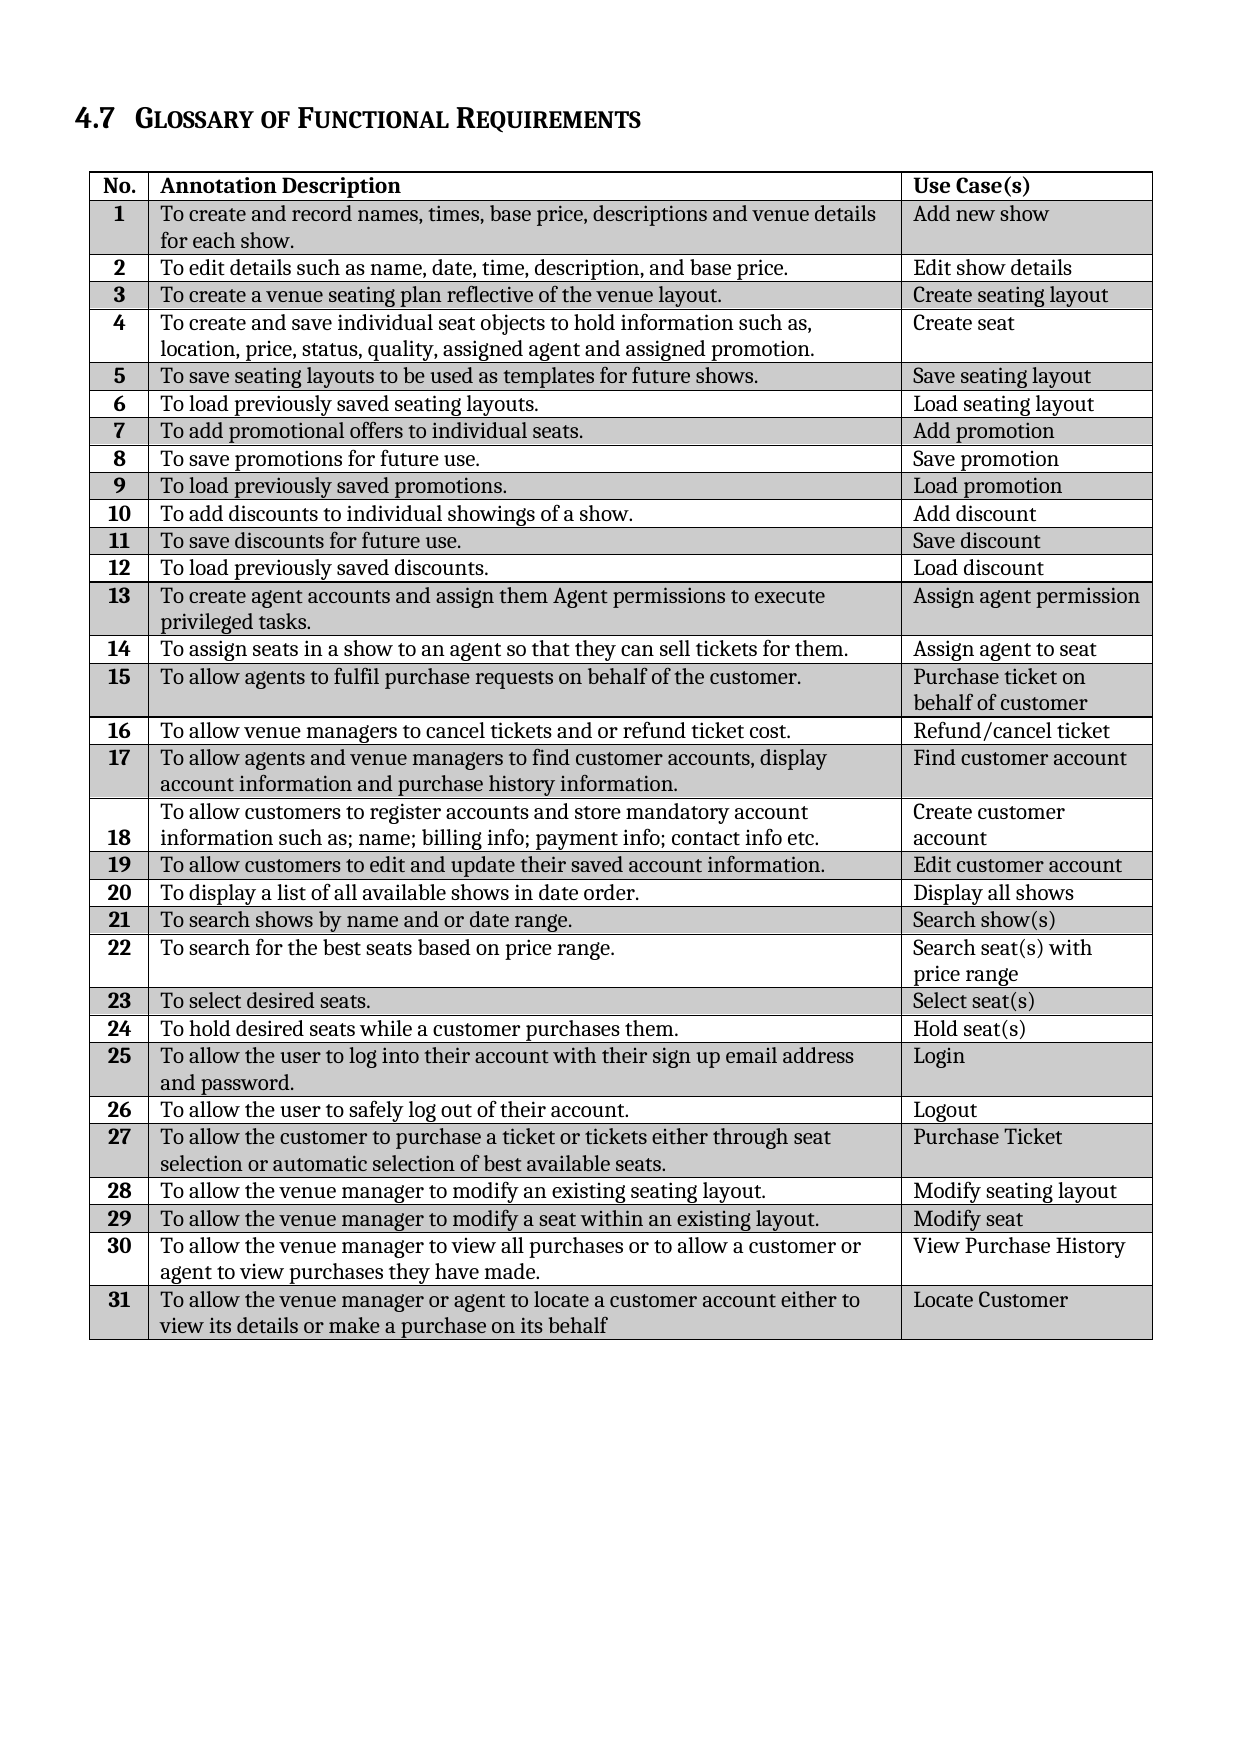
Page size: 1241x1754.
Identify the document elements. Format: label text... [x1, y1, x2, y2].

table_cell Logout [902, 1097, 1152, 1123]
table_cell To save promotions for future use. [149, 446, 901, 472]
table_cell To allow the venue manager or agent to locate a customer account either to view its details or make a purchase on its behalf [149, 1286, 901, 1339]
table_cell To search shows by name and or date range. [149, 907, 901, 933]
table_cell Create seat [902, 310, 1152, 362]
table_cell To add promotional offers to individual seats. [149, 418, 901, 444]
table_cell To create and save individual seat objects to hold information such as, location, price, status, quality, assigned agent and assigned promotion. [149, 310, 901, 362]
table_cell To load previously saved promotions. [149, 473, 901, 499]
table_cell 2 [90, 255, 148, 281]
table_cell Login [902, 1043, 1152, 1096]
table_cell To add discounts to individual showings of a show. [149, 500, 901, 527]
table_cell To allow the user to safely log out of their account. [149, 1097, 901, 1123]
table_cell Search seat(s) with price range [902, 935, 1152, 987]
table_cell 9 [90, 473, 148, 499]
table_cell Load seating layout [902, 391, 1152, 417]
table_cell To allow the customer to purchase a ticket or tickets either through seat selection or automatic selection of best available seats. [149, 1124, 901, 1177]
table_cell 19 [90, 852, 148, 879]
table_cell To edit details such as name, date, time, description, and base price. [149, 255, 901, 281]
table_cell 25 [90, 1043, 148, 1096]
table_cell 8 [90, 446, 148, 472]
table_cell Assign agent to seat [902, 636, 1152, 663]
table_cell To allow customers to edit and update their saved account information. [149, 852, 901, 879]
table_cell Search show(s) [902, 907, 1152, 933]
table_cell 16 [90, 718, 148, 744]
table_cell To hold desired seats while a customer purchases them. [149, 1016, 901, 1042]
table_cell 30 [90, 1233, 148, 1285]
table_cell Save discount [902, 528, 1152, 554]
table_cell 10 [90, 500, 148, 527]
table_cell Find customer account [902, 745, 1152, 797]
table_cell Add promotion [902, 418, 1152, 444]
table_cell 6 [90, 391, 148, 417]
table_cell 28 [90, 1178, 148, 1204]
table_header Annotation Description [149, 173, 901, 200]
table_header Use Case(s) [902, 173, 1152, 200]
table_cell 26 [90, 1097, 148, 1123]
table_cell To display a list of all available shows in date order. [149, 880, 901, 906]
table_cell Add new show [902, 201, 1152, 254]
table_cell Create customer account [902, 799, 1152, 851]
table_cell Select seat(s) [902, 988, 1152, 1014]
table_cell 13 [90, 583, 148, 635]
table_cell Refund/cancel ticket [902, 718, 1152, 744]
table_cell 11 [90, 528, 148, 554]
table_cell To assign seats in a show to an agent so that they can sell tickets for them. [149, 636, 901, 663]
subtitle Glossary of Functional Requirements [75, 100, 1165, 136]
table_cell To load previously saved discounts. [149, 555, 901, 581]
table_cell Hold seat(s) [902, 1016, 1152, 1042]
table_cell 22 [90, 935, 148, 987]
table_cell Create seating layout [902, 282, 1152, 308]
table_cell Edit customer account [902, 852, 1152, 879]
table_header No. [90, 173, 148, 200]
table_cell Locate Customer [902, 1286, 1152, 1339]
table_cell 24 [90, 1016, 148, 1042]
table_cell 18 [90, 799, 148, 851]
table_cell 7 [90, 418, 148, 444]
table_cell Load promotion [902, 473, 1152, 499]
table_cell To create a venue seating plan reflective of the venue layout. [149, 282, 901, 308]
table_cell Modify seat [902, 1205, 1152, 1232]
table_cell 14 [90, 636, 148, 663]
table_cell To allow the venue manager to view all purchases or to allow a customer or agent to view purchases they have made. [149, 1233, 901, 1285]
table_cell To search for the best seats based on price range. [149, 935, 901, 987]
table_cell 4 [90, 310, 148, 362]
table_cell 27 [90, 1124, 148, 1177]
table_cell To allow the user to log into their account with their sign up email address and password. [149, 1043, 901, 1096]
table_cell Assign agent permission [902, 583, 1152, 635]
table_cell Purchase ticket on behalf of customer [902, 664, 1152, 716]
table_cell To load previously saved seating layouts. [149, 391, 901, 417]
table_cell To select desired seats. [149, 988, 901, 1014]
table_cell Display all shows [902, 880, 1152, 906]
table_cell Save seating layout [902, 363, 1152, 390]
table_cell To allow agents and venue managers to find customer accounts, display account information and purchase history information. [149, 745, 901, 797]
table_cell 1 [90, 201, 148, 254]
table_cell 29 [90, 1205, 148, 1232]
table_cell Edit show details [902, 255, 1152, 281]
table_cell 5 [90, 363, 148, 390]
table_cell Purchase Ticket [902, 1124, 1152, 1177]
table_cell To create agent accounts and assign them Agent permissions to execute privileged tasks. [149, 583, 901, 635]
table_cell To allow the venue manager to modify an existing seating layout. [149, 1178, 901, 1204]
table_cell 23 [90, 988, 148, 1014]
table_cell View Purchase History [902, 1233, 1152, 1285]
table_cell To allow the venue manager to modify a seat within an existing layout. [149, 1205, 901, 1232]
table_cell To create and record names, times, base price, descriptions and venue details for each show. [149, 201, 901, 254]
table_cell To save seating layouts to be used as templates for future shows. [149, 363, 901, 390]
table_cell 17 [90, 745, 148, 797]
table_cell Add discount [902, 500, 1152, 527]
table_cell Modify seating layout [902, 1178, 1152, 1204]
table_cell To allow customers to register accounts and store mandatory account information such as; name; billing info; payment info; contact info etc. [149, 799, 901, 851]
table_cell 21 [90, 907, 148, 933]
table_cell To allow venue managers to cancel tickets and or refund ticket cost. [149, 718, 901, 744]
table_cell To save discounts for future use. [149, 528, 901, 554]
table_cell Save promotion [902, 446, 1152, 472]
table_cell To allow agents to fulfil purchase requests on behalf of the customer. [149, 664, 901, 716]
table_cell Load discount [902, 555, 1152, 581]
table_cell 15 [90, 664, 148, 716]
table_cell 20 [90, 880, 148, 906]
table_cell 3 [90, 282, 148, 308]
table_cell 12 [90, 555, 148, 581]
table_cell 31 [90, 1286, 148, 1339]
